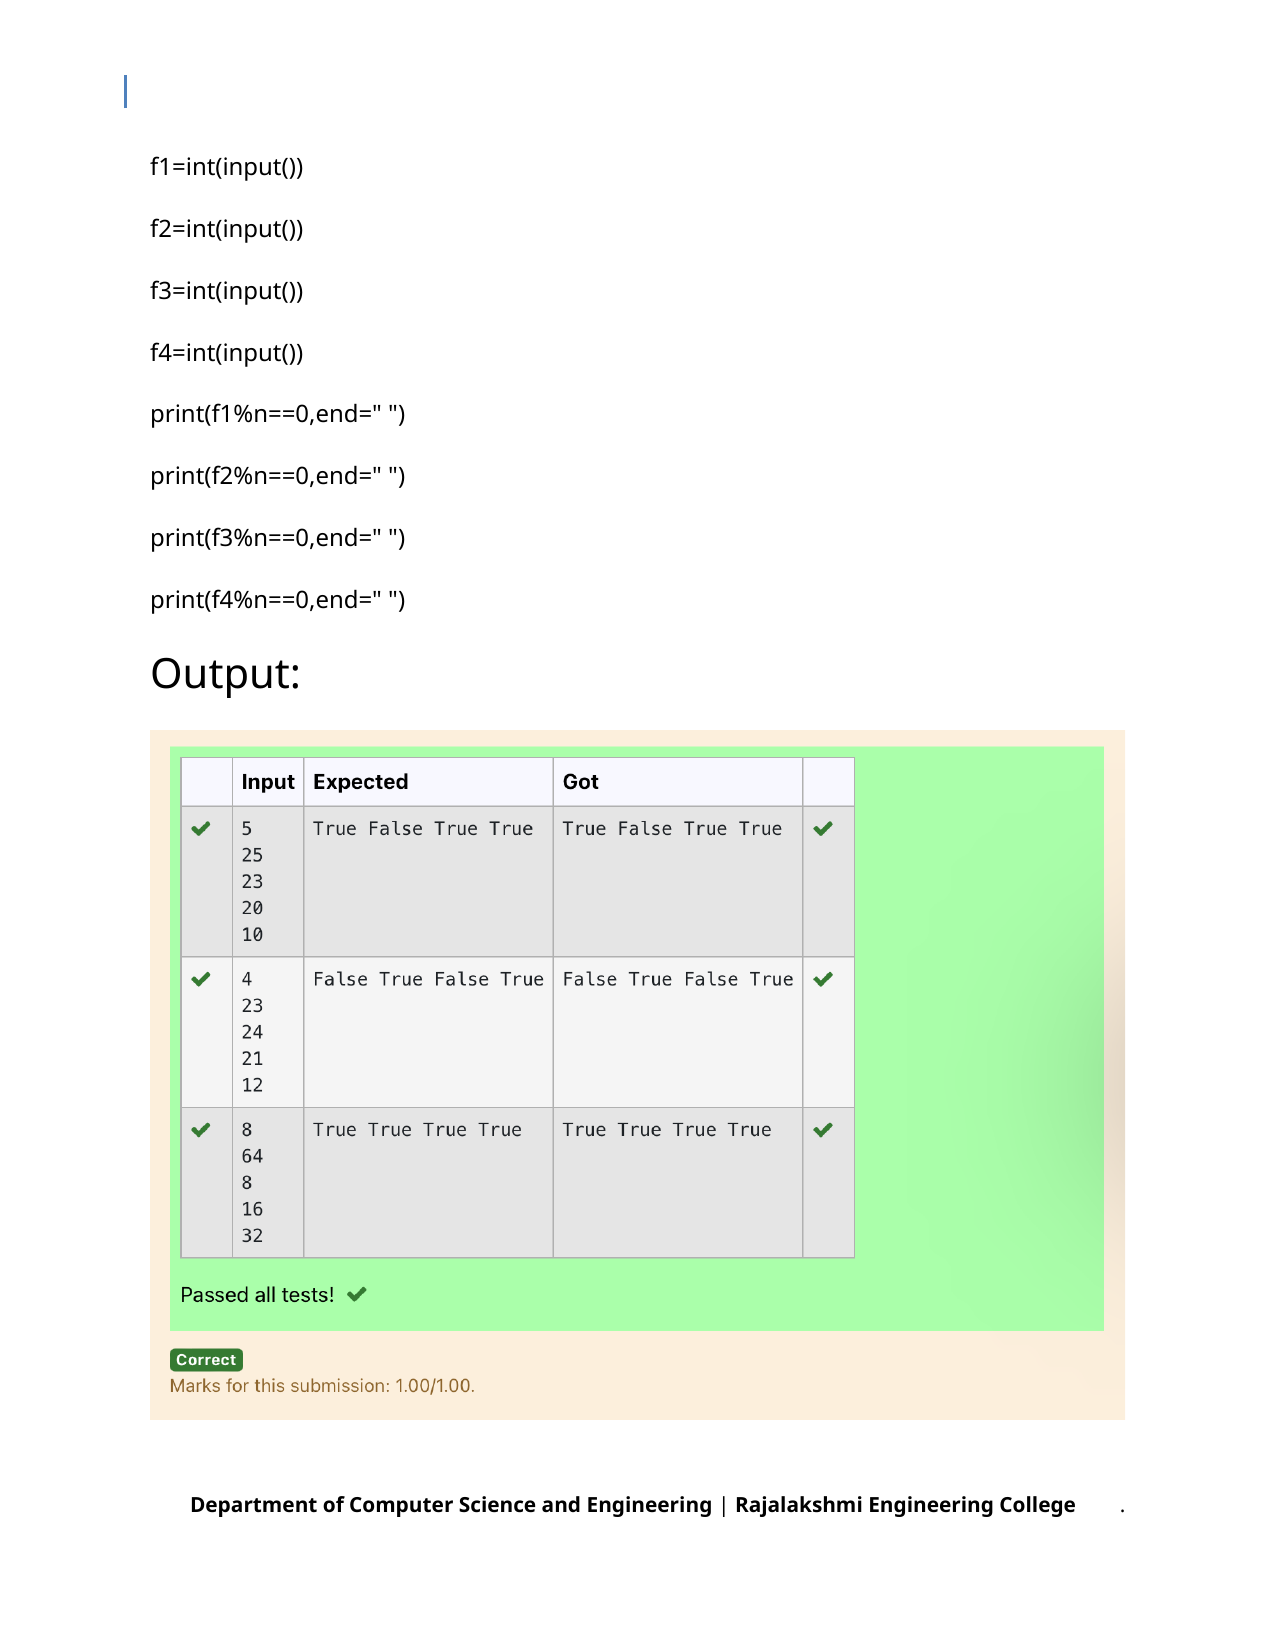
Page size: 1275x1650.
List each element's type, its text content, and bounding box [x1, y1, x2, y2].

text print(f4%n==0,end=" ") [150, 582, 1125, 615]
text print(f1%n==0,end=" ") [150, 397, 1125, 430]
text Output: [150, 644, 1125, 701]
text print(f3%n==0,end=" ") [150, 521, 1125, 553]
picture [150, 730, 1125, 1420]
text f2=int(input()) [150, 212, 1125, 244]
text f1=int(input()) [150, 150, 1125, 183]
text f4=int(input()) [150, 335, 1125, 368]
text print(f2%n==0,end=" ") [150, 459, 1125, 491]
text f3=int(input()) [150, 273, 1125, 306]
